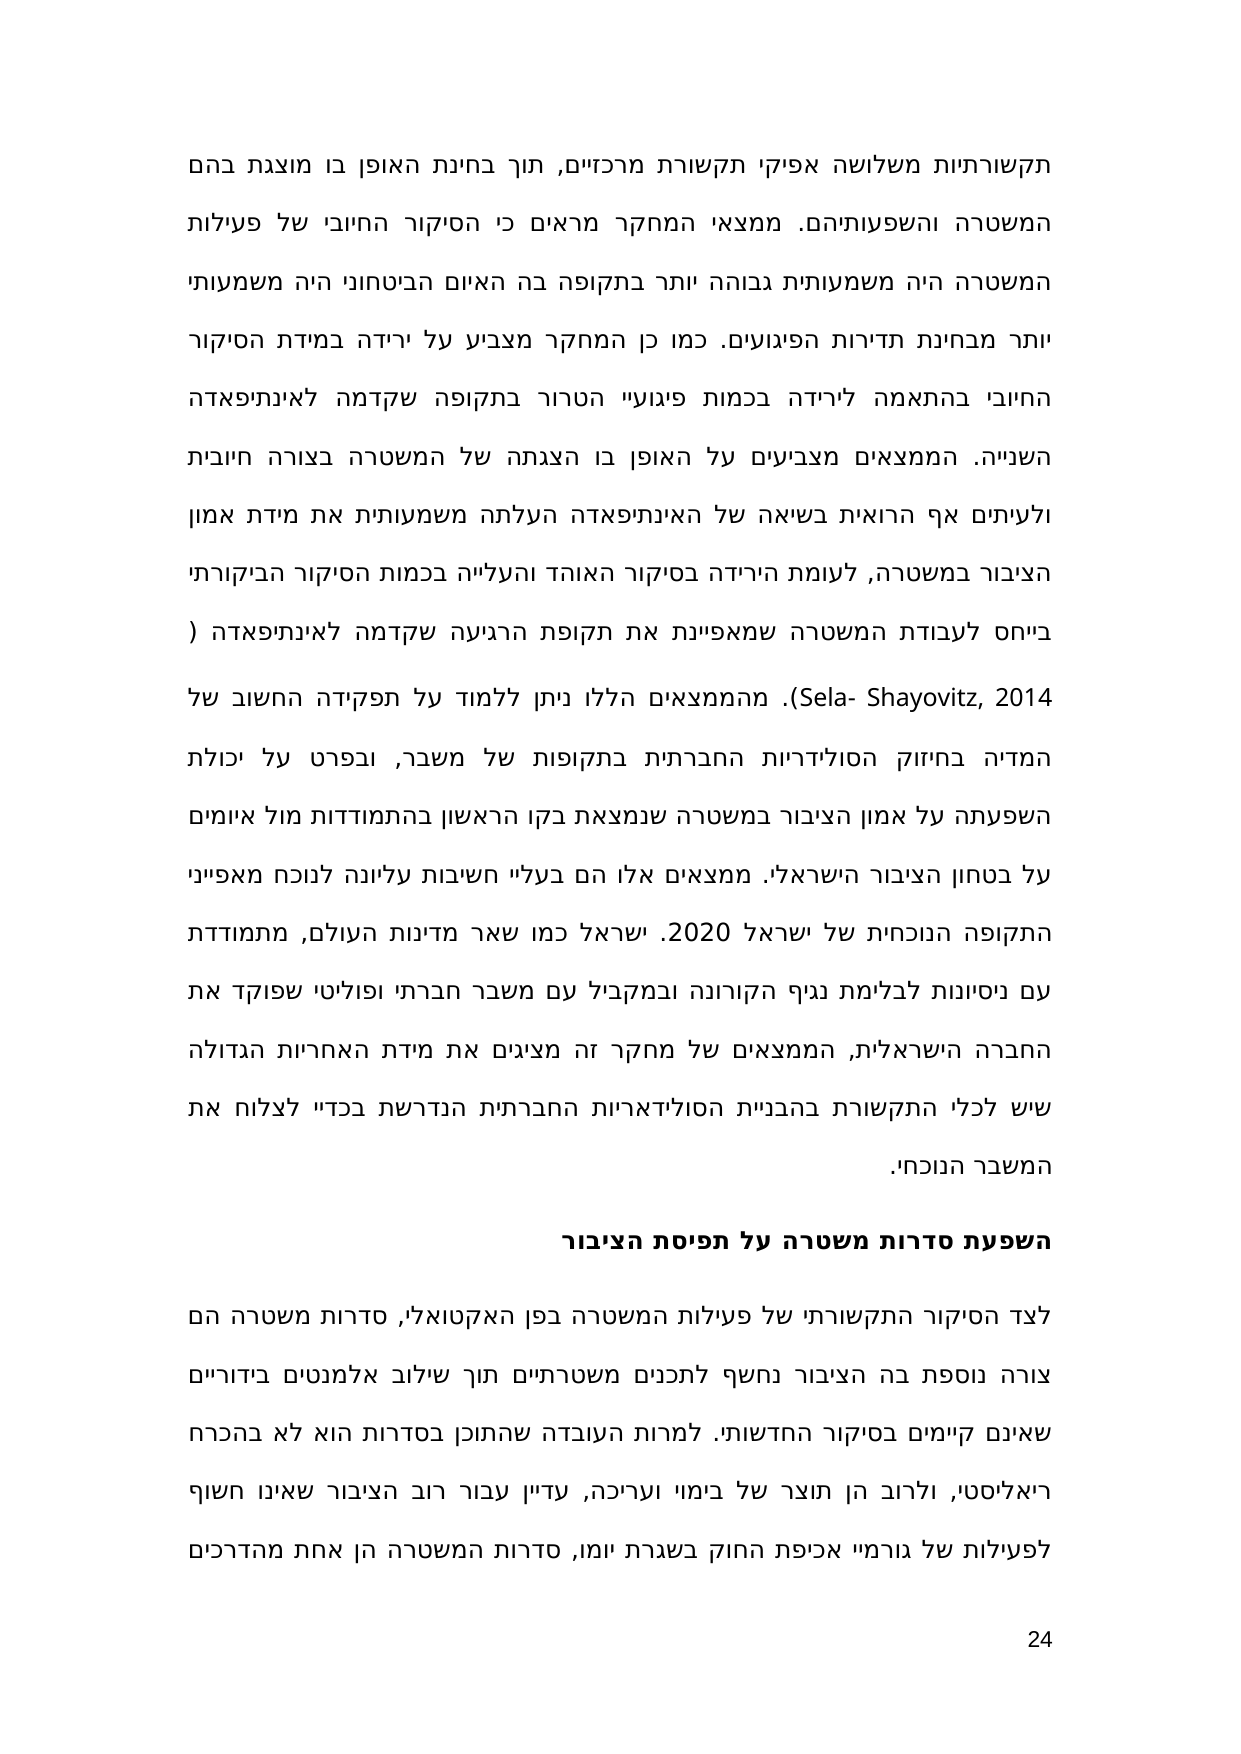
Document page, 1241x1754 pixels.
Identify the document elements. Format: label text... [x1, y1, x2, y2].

text השפעת סדרות משטרה על תפיסת הציבור [187, 1226, 1053, 1256]
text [187, 1301, 1053, 1564]
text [187, 150, 1053, 1181]
